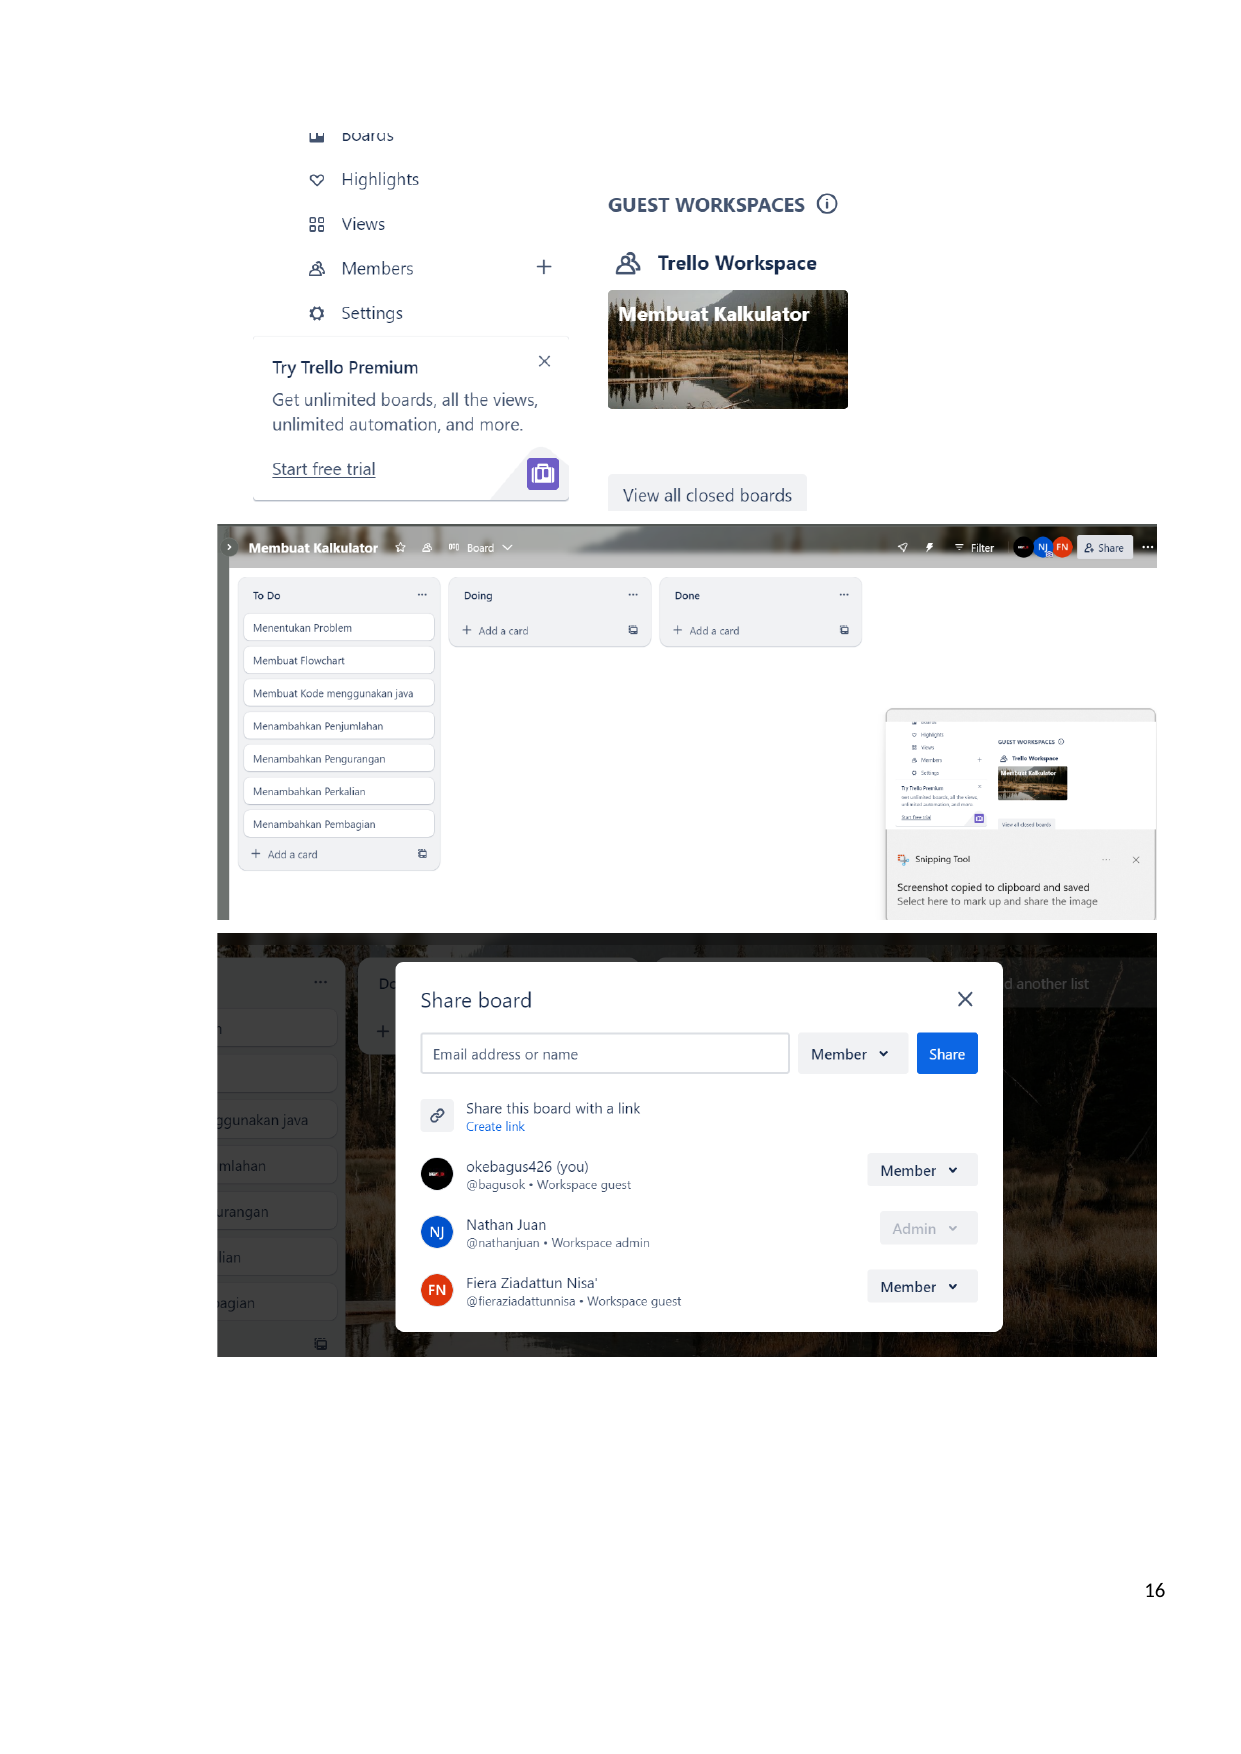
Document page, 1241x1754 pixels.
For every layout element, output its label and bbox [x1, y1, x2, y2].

picture [217, 133, 1156, 511]
picture [217, 524, 1157, 920]
picture [217, 933, 1157, 1357]
